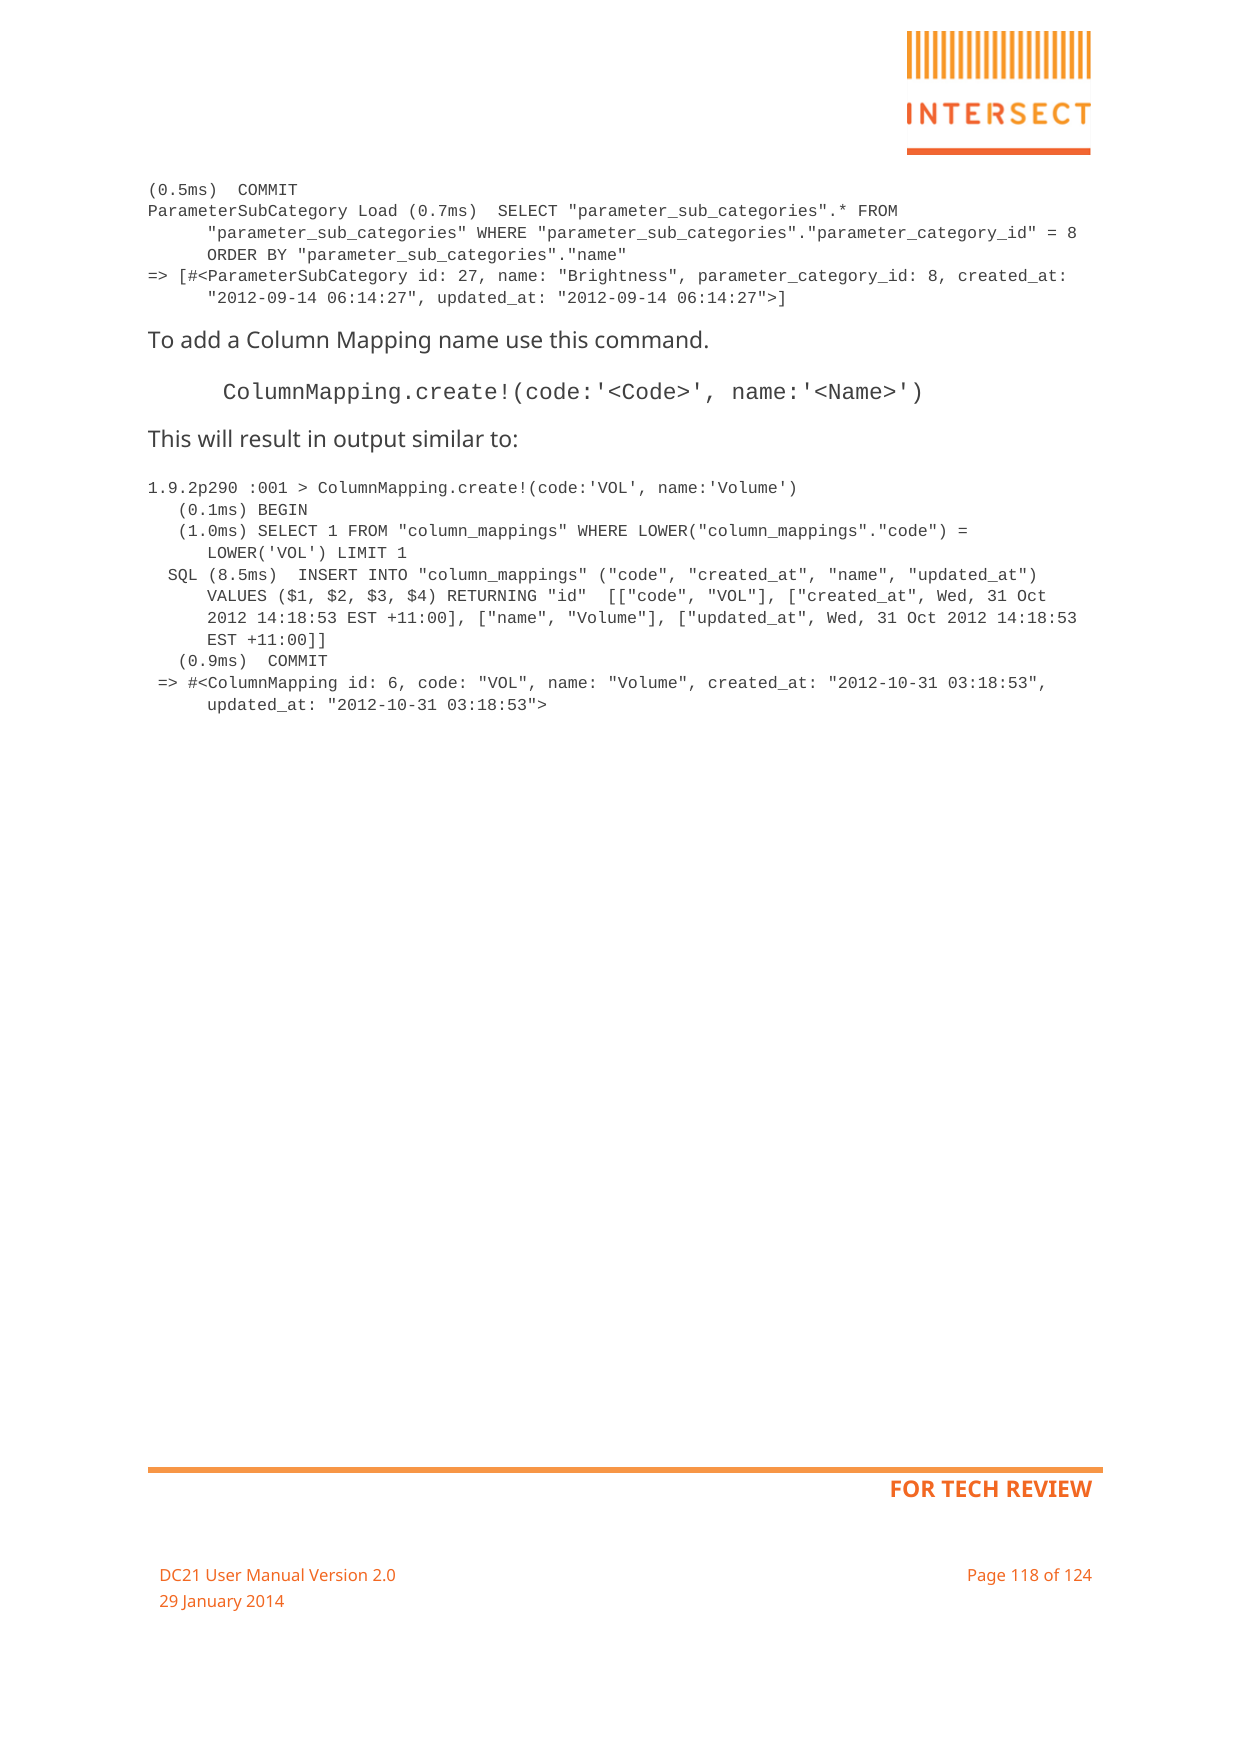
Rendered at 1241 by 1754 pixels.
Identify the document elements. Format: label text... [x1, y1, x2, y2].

text => [#<ParameterSubCategory id: 27, name: "Brightness", parameter_category_id: 8, created_at: "2012-09-14 06:14:27", updated_at: "2012-09-14 06:14:27">] [148, 268, 1092, 308]
picture [905, 29, 1093, 157]
text This will result in output similar to: [148, 423, 1092, 454]
text (0.9ms) COMMIT [148, 653, 1092, 672]
text (0.1ms) BEGIN [148, 501, 1092, 520]
text SQL (8.5ms) INSERT INTO "column_mappings" ("code", "created_at", "name", "updated_at") VALUES ($1, $2, $3, $4) RETURNING "id" [["code", "VOL"], ["created_at", Wed, 31 Oct 2012 14:18:53 EST +11:00], ["name", "Volume"], ["updated_at", Wed, 31 Oct 2012 14:18:53 EST +11:00]] [148, 566, 1092, 650]
text To add a Column Mapping name use this command. [148, 324, 1092, 355]
text => #<ColumnMapping id: 6, code: "VOL", name: "Volume", created_at: "2012-10-31 03:18:53", updated_at: "2012-10-31 03:18:53"> [148, 675, 1092, 715]
text ColumnMapping.create!(code:'<Code>', name:'<Name>') [223, 381, 1092, 407]
text 1.9.2p290 :001 > ColumnMapping.create!(code:'VOL', name:'Volume') [148, 480, 1092, 498]
text (0.5ms) COMMIT [148, 181, 1092, 200]
text ParameterSubCategory Load (0.7ms) SELECT "parameter_sub_categories".* FROM "parameter_sub_categories" WHERE "parameter_sub_categories"."parameter_category_id" = 8 ORDER BY "parameter_sub_categories"."name" [148, 203, 1092, 265]
text (1.0ms) SELECT 1 FROM "column_mappings" WHERE LOWER("column_mappings"."code") = LOWER('VOL') LIMIT 1 [148, 523, 1092, 563]
